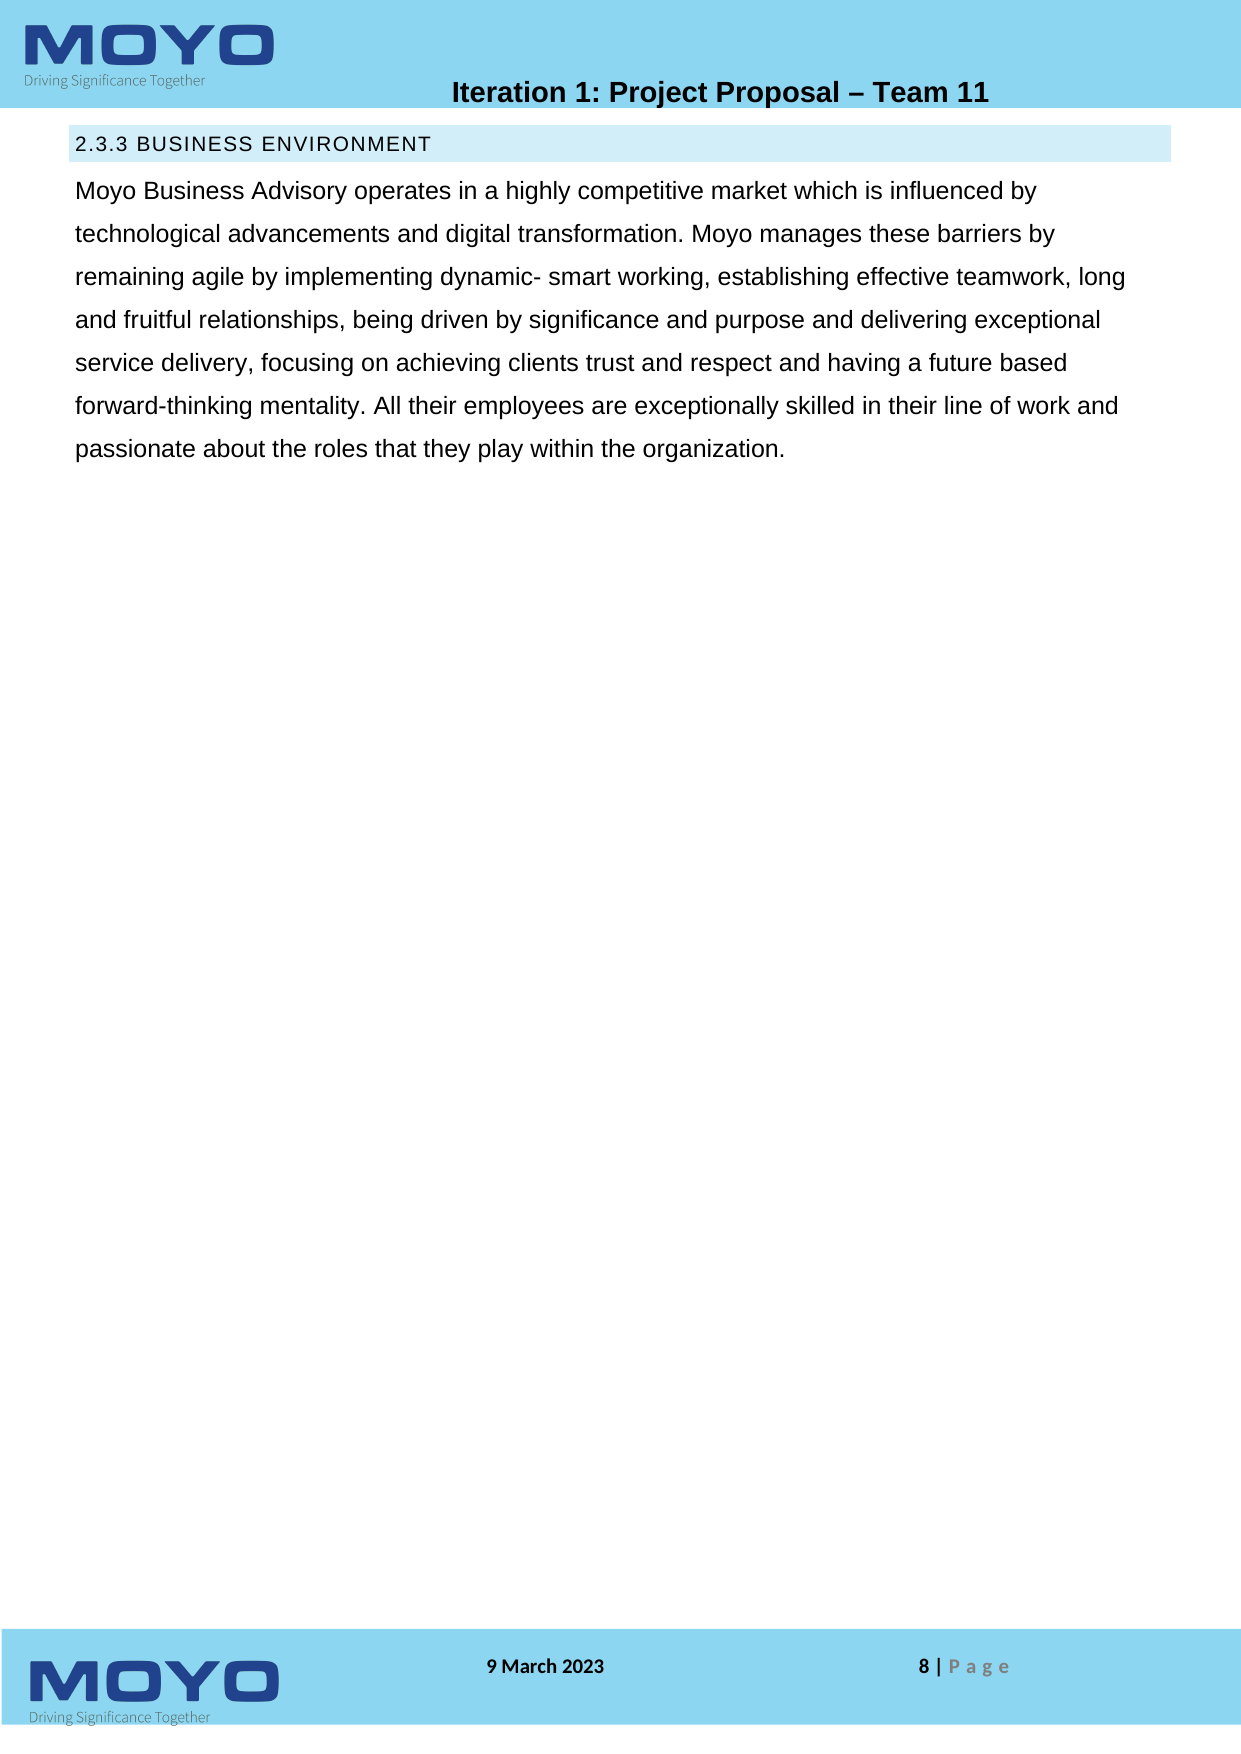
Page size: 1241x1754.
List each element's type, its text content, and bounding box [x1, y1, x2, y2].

text Moyo Business Advisory operates in a highly competitive market which is influenced by technological advancements and digital transformation. Moyo manages these barriers by remaining agile by implementing dynamic- smart working, establishing effective teamwork, long and fruitful relationships, being driven by significance and purpose and delivering exceptional service delivery, focusing on achieving clients trust and respect and having a future based forward-thinking mentality. All their employees are exceptionally skilled in their line of work and passionate about the roles that they play within the organization. [75, 176, 1165, 463]
picture [21, 19, 277, 92]
subtitle 2.3.3 Business environment [75, 131, 1165, 155]
picture [26, 1655, 282, 1729]
